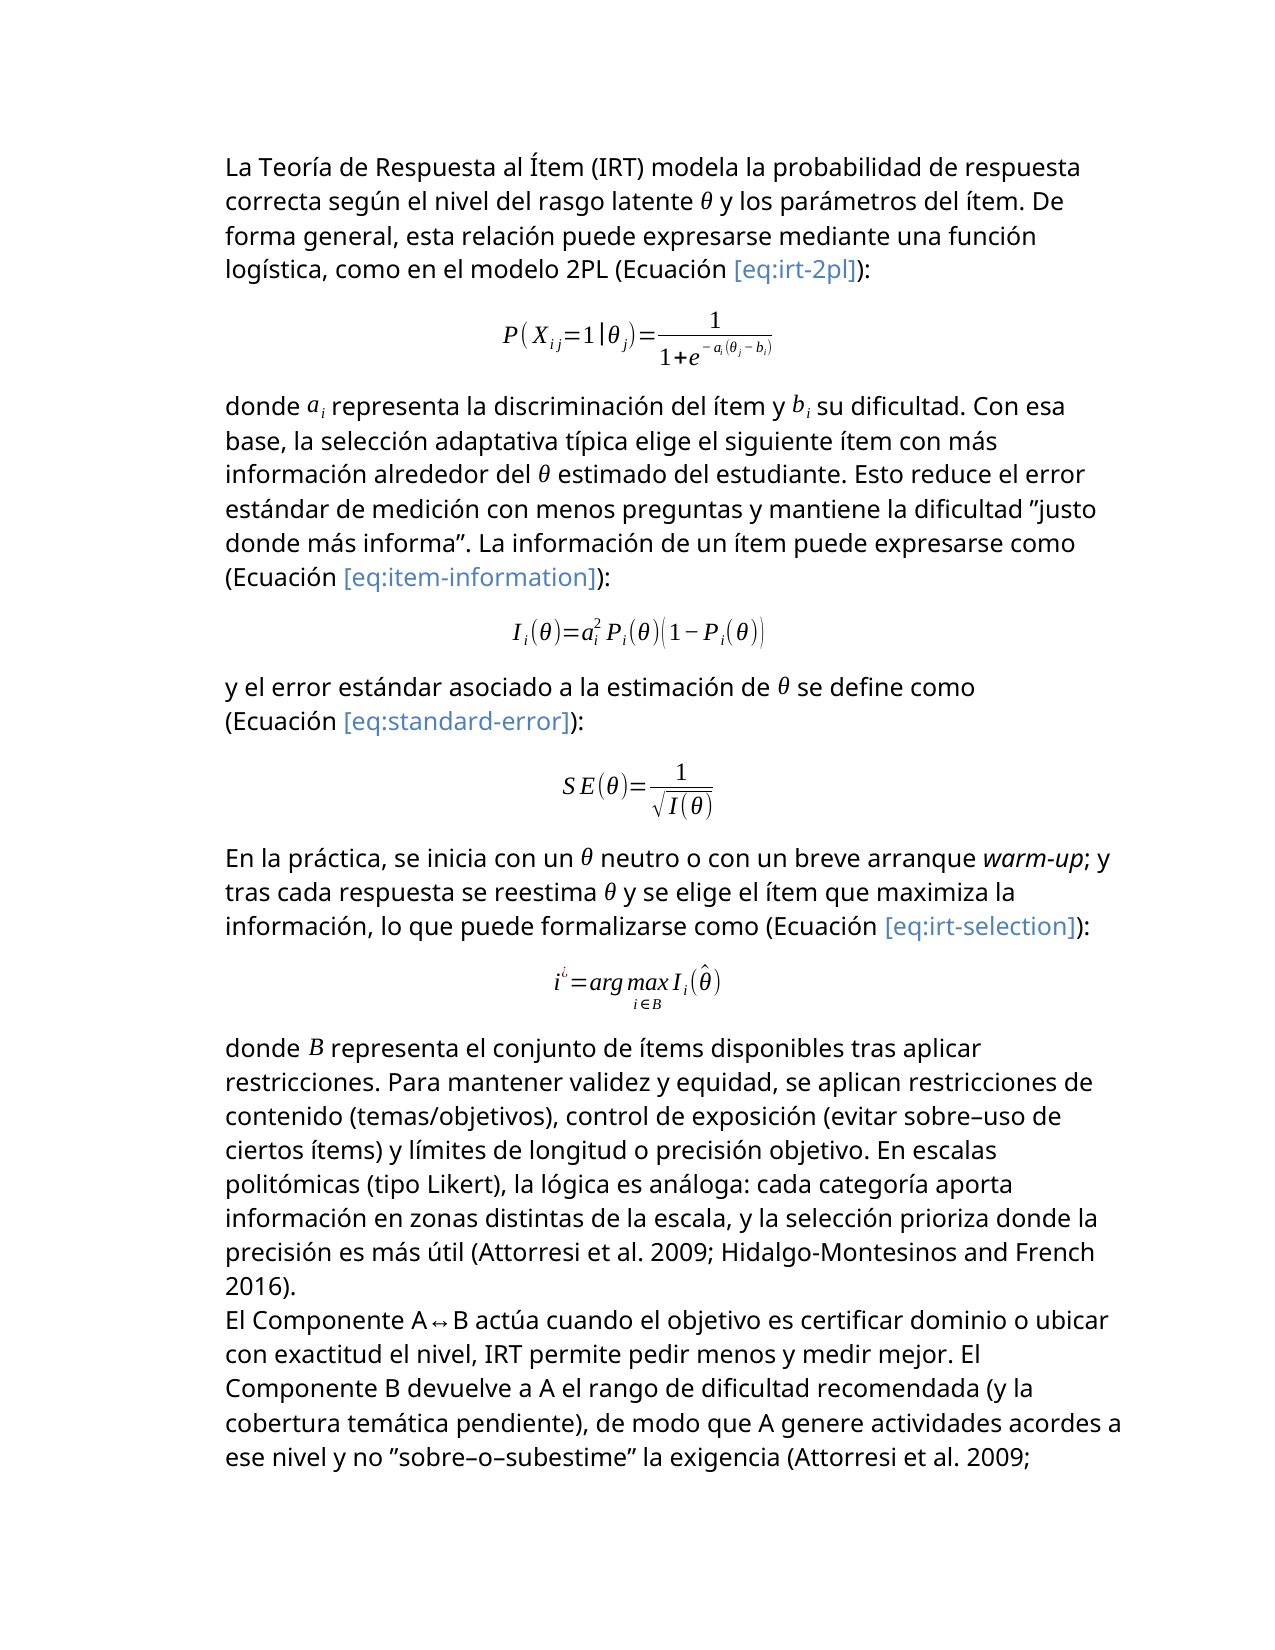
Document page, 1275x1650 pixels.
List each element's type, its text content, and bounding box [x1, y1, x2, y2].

list En la práctica, se inicia con un neutro o con un breve arranque warm-up; y tras cada respuesta se reestima y se elige el ítem que maximiza la información, lo que puede formalizarse como (Ecuación [eq:irt-selection]): [187, 841, 1125, 943]
list La Teoría de Respuesta al Ítem (IRT) modela la probabilidad de respuesta correcta según el nivel del rasgo latente y los parámetros del ítem. De forma general, esta relación puede expresarse mediante una función logística, como en el modelo 2PL (Ecuación [eq:irt-2pl]): [187, 150, 1125, 286]
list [187, 1031, 1125, 1473]
list donde representa la discriminación del ítem y su dificultad. Con esa base, la selección adaptativa típica elige el siguiente ítem con más información alrededor del estimado del estudiante. Esto reduce el error estándar de medición con menos preguntas y mantiene la dificultad ”justo donde más informa”. La información de un ítem puede expresarse como (Ecuación [eq:item-information]): [187, 389, 1125, 593]
list y el error estándar asociado a la estimación de se define como (Ecuación [eq:standard-error]): [187, 669, 1125, 738]
